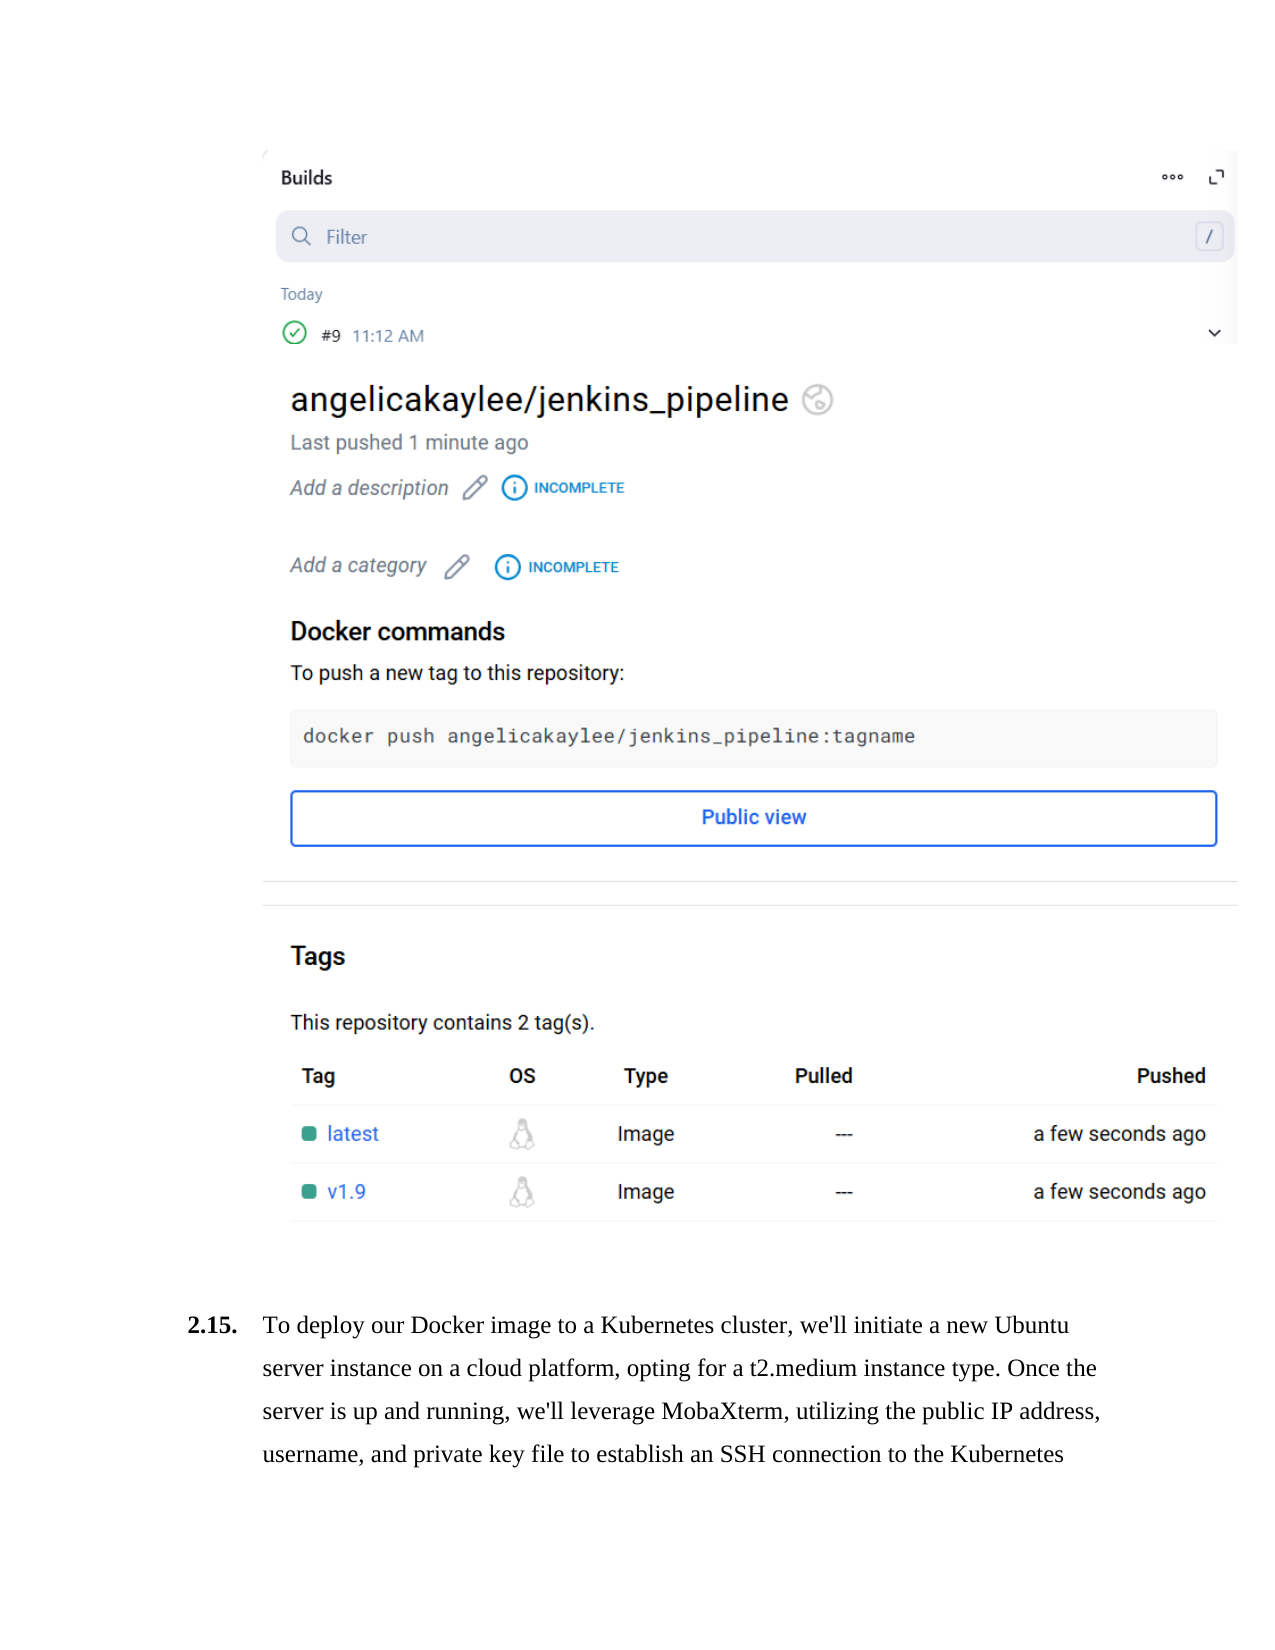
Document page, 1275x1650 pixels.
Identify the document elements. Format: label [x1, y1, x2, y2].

picture [262, 150, 1238, 344]
picture [262, 360, 1238, 1242]
list [187, 1310, 1125, 1468]
